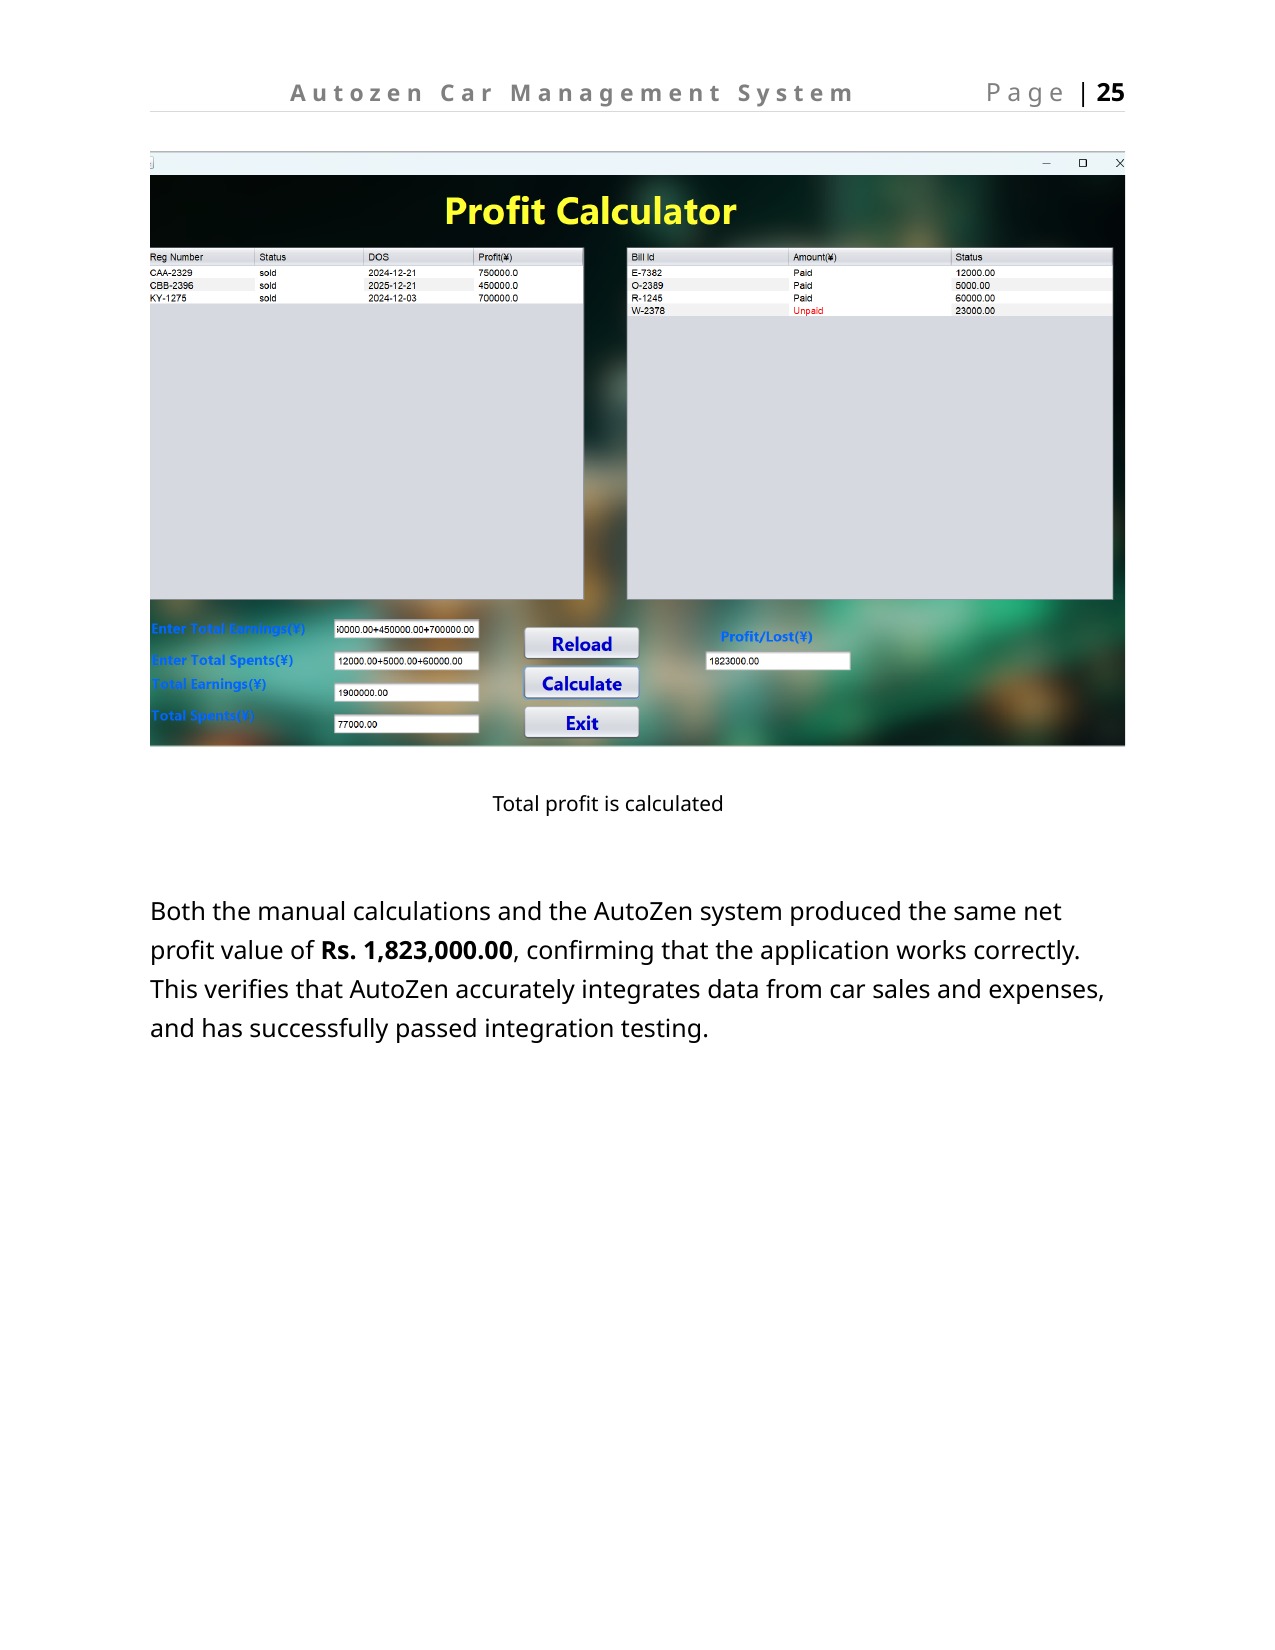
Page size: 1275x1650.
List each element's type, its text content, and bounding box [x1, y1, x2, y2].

picture [150, 151, 1125, 747]
text Both the manual calculations and the AutoZen system produced the same net profit value of Rs. 1,823,000.00, confirming that the application works correctly. This verifies that AutoZen accurately integrates data from car sales and expenses, and has successfully passed integration testing. [150, 893, 1125, 1045]
